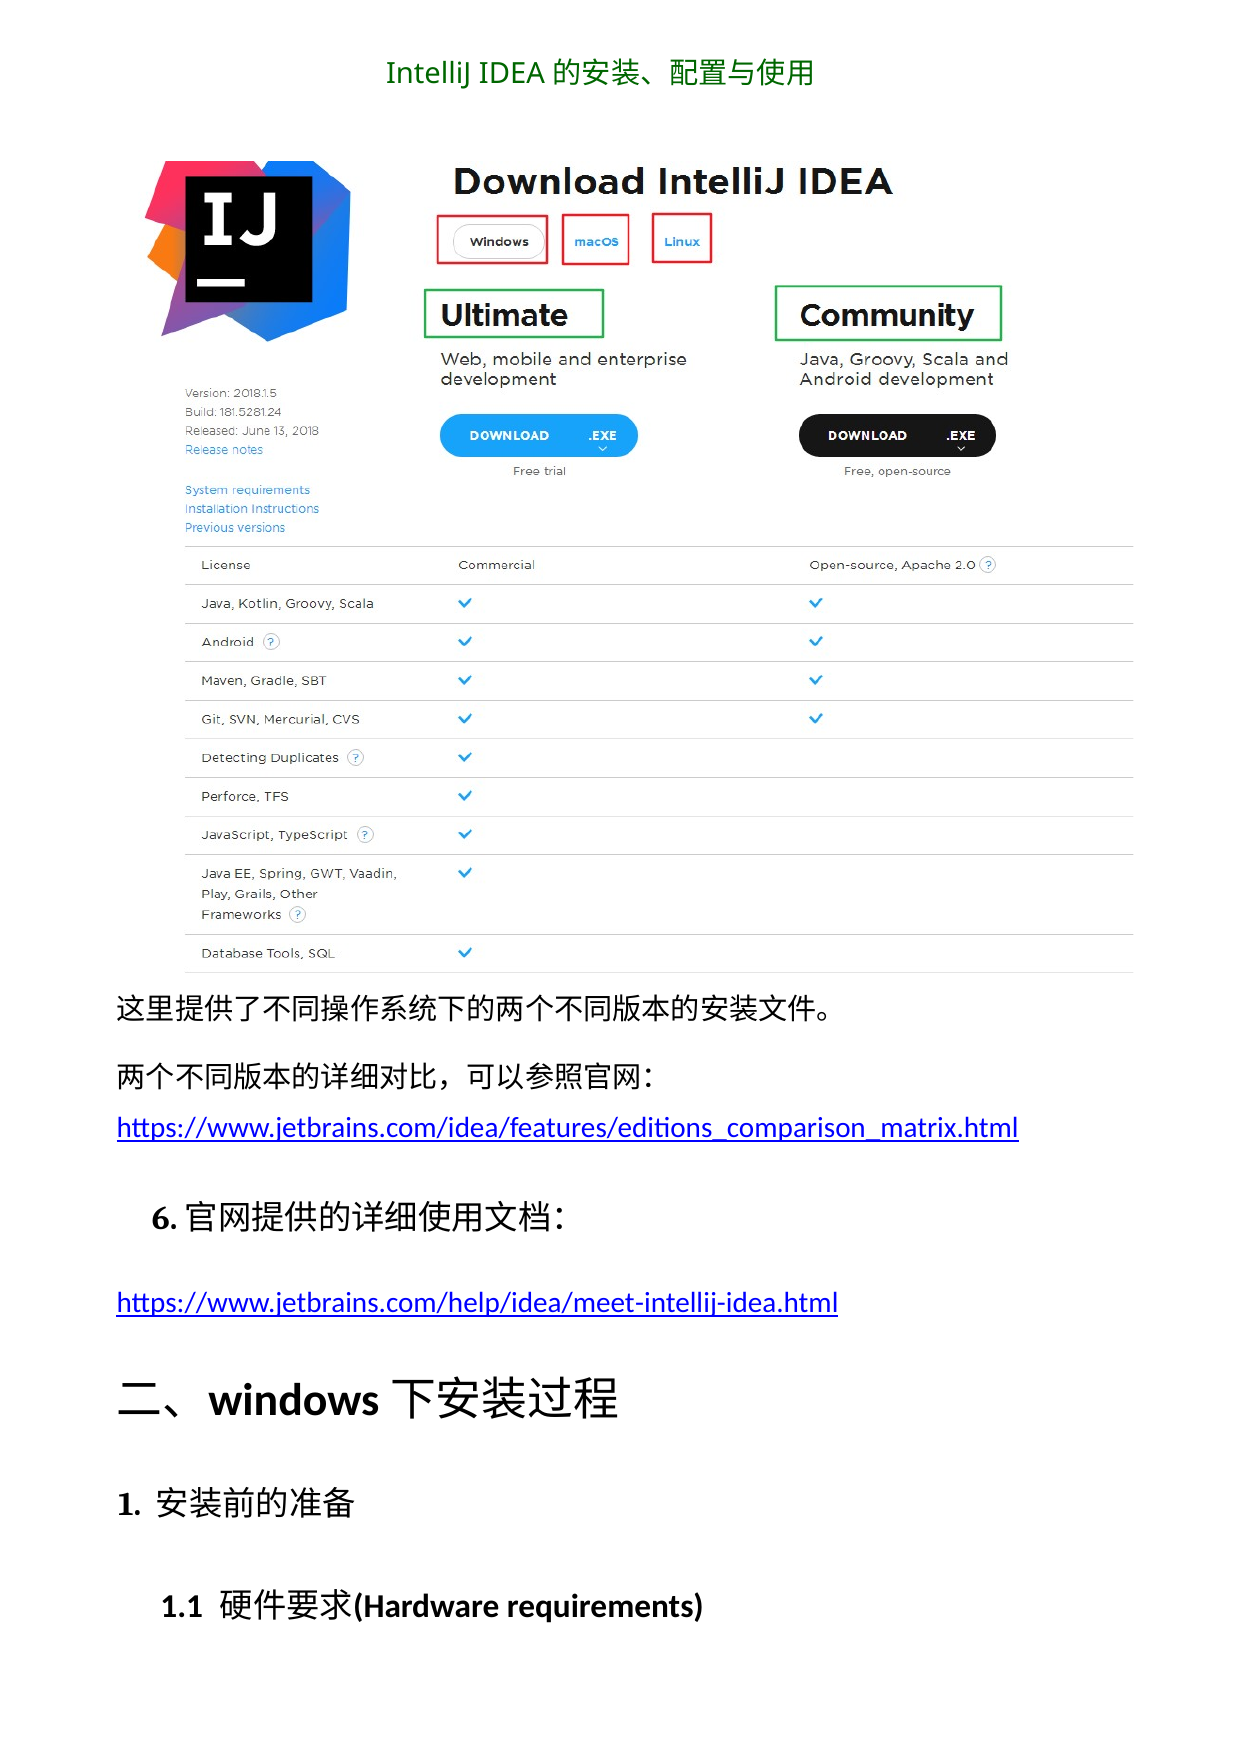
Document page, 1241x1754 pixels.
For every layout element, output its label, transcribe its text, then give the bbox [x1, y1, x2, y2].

subtitle 二、windows 下安装过程 [116, 1363, 1143, 1429]
text https://www.jetbrains.com/help/idea/meet-intellij-idea.html [116, 1284, 1143, 1320]
list 安装前的准备 [118, 1477, 1143, 1525]
picture [123, 161, 1134, 973]
text 这里提供了不同操作系统下的两个不同版本的安装文件。 [116, 986, 1143, 1028]
text https://www.jetbrains.com/idea/features/editions_comparison_matrix.html [116, 1109, 1143, 1145]
list 硬件要求(Hardware requirements) [160, 1579, 1143, 1627]
text 两个不同版本的详细对比，可以参照官网： [116, 1053, 1143, 1095]
text 6. 官网提供的详细使用文档： [152, 1191, 1143, 1239]
